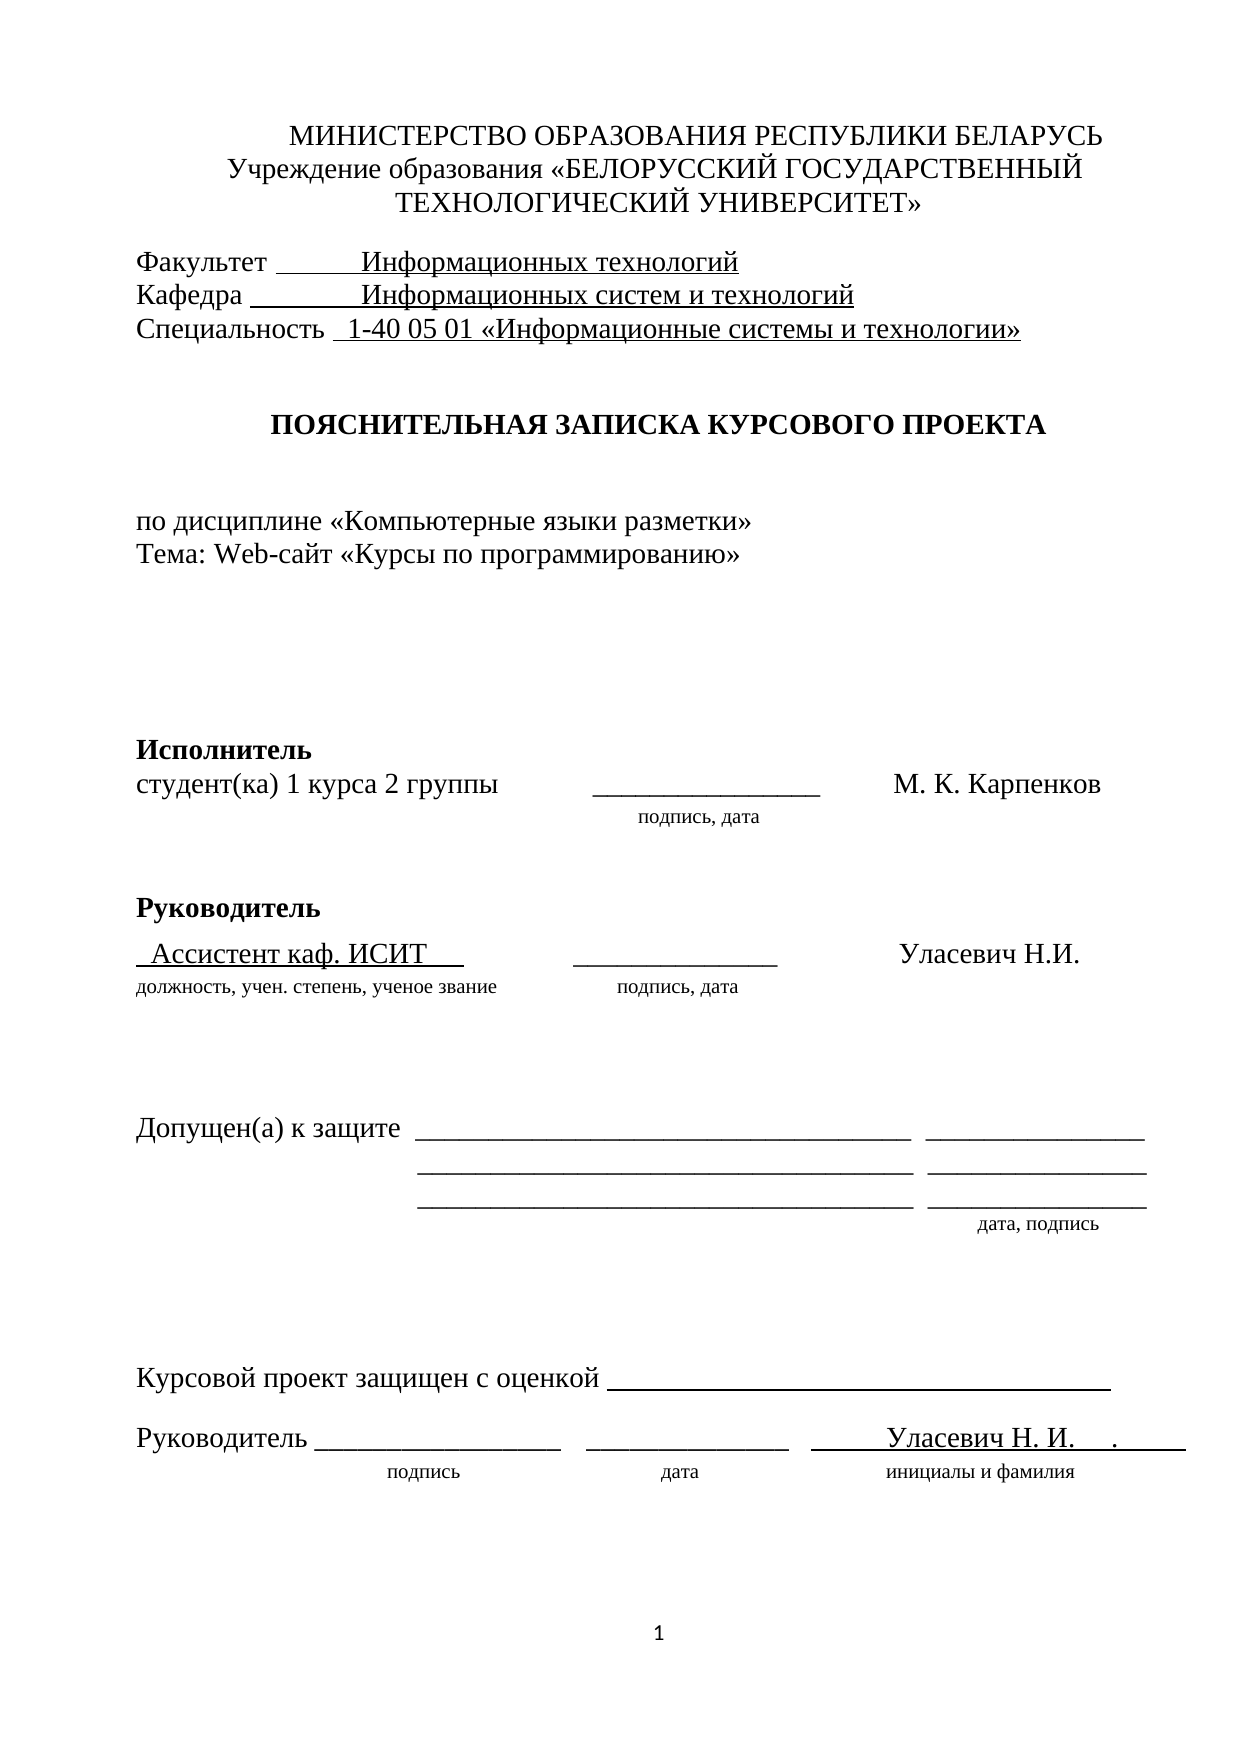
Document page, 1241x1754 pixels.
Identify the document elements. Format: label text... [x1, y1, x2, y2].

text Специальность 1-40 05 01 «Информационные системы и технологии» [136, 311, 1181, 344]
text МИНИСТЕРСТВО ОБРАЗОВАНИЯ РЕСПУБЛИКИ БЕЛАРУСЬ Учреждение образования «БЕЛОРУССКИЙ ГОСУДАРСТВЕННЫЙ ТЕХНОЛОГИЧЕСКИЙ УНИВЕРСИТЕТ» [136, 118, 1181, 219]
text Курсовой проект защищен с оценкой [136, 1360, 1181, 1394]
text студент(ка) 1 курса 2 группы ________________ М. К. Карпенков [136, 766, 1181, 799]
text Допущен(а) к защите __________________________________ _______________ [136, 1111, 1181, 1144]
text Руководитель [136, 890, 1181, 924]
text должность, учен. степень, ученое звание подпись, дата [136, 974, 1181, 998]
text Руководитель _________________ ______________ Уласевич Н. И. . [136, 1419, 1181, 1454]
text подпись дата инициалы и фамилия [136, 1459, 1181, 1483]
text по дисциплине «Компьютерные языки разметки» [136, 503, 1181, 536]
text __________________________________ _______________ [136, 1144, 1181, 1178]
text Ассистент каф. ИСИТ ______________ Уласевич Н.И. [136, 936, 1181, 970]
text ПОЯСНИТЕЛЬНАЯ ЗАПИСКА КУРСОВОГО ПРОЕКТА [136, 407, 1181, 440]
text подпись, дата [136, 804, 1181, 828]
text Кафедра Информационных систем и технологий [136, 277, 1181, 311]
text __________________________________ _______________ [136, 1178, 1181, 1211]
text дата, подпись [136, 1211, 1181, 1235]
text Тема: Web-сайт «Курсы по программированию» [136, 536, 1181, 570]
text Исполнитель [136, 732, 1181, 766]
text Факультет Информационных технологий [136, 244, 1181, 277]
